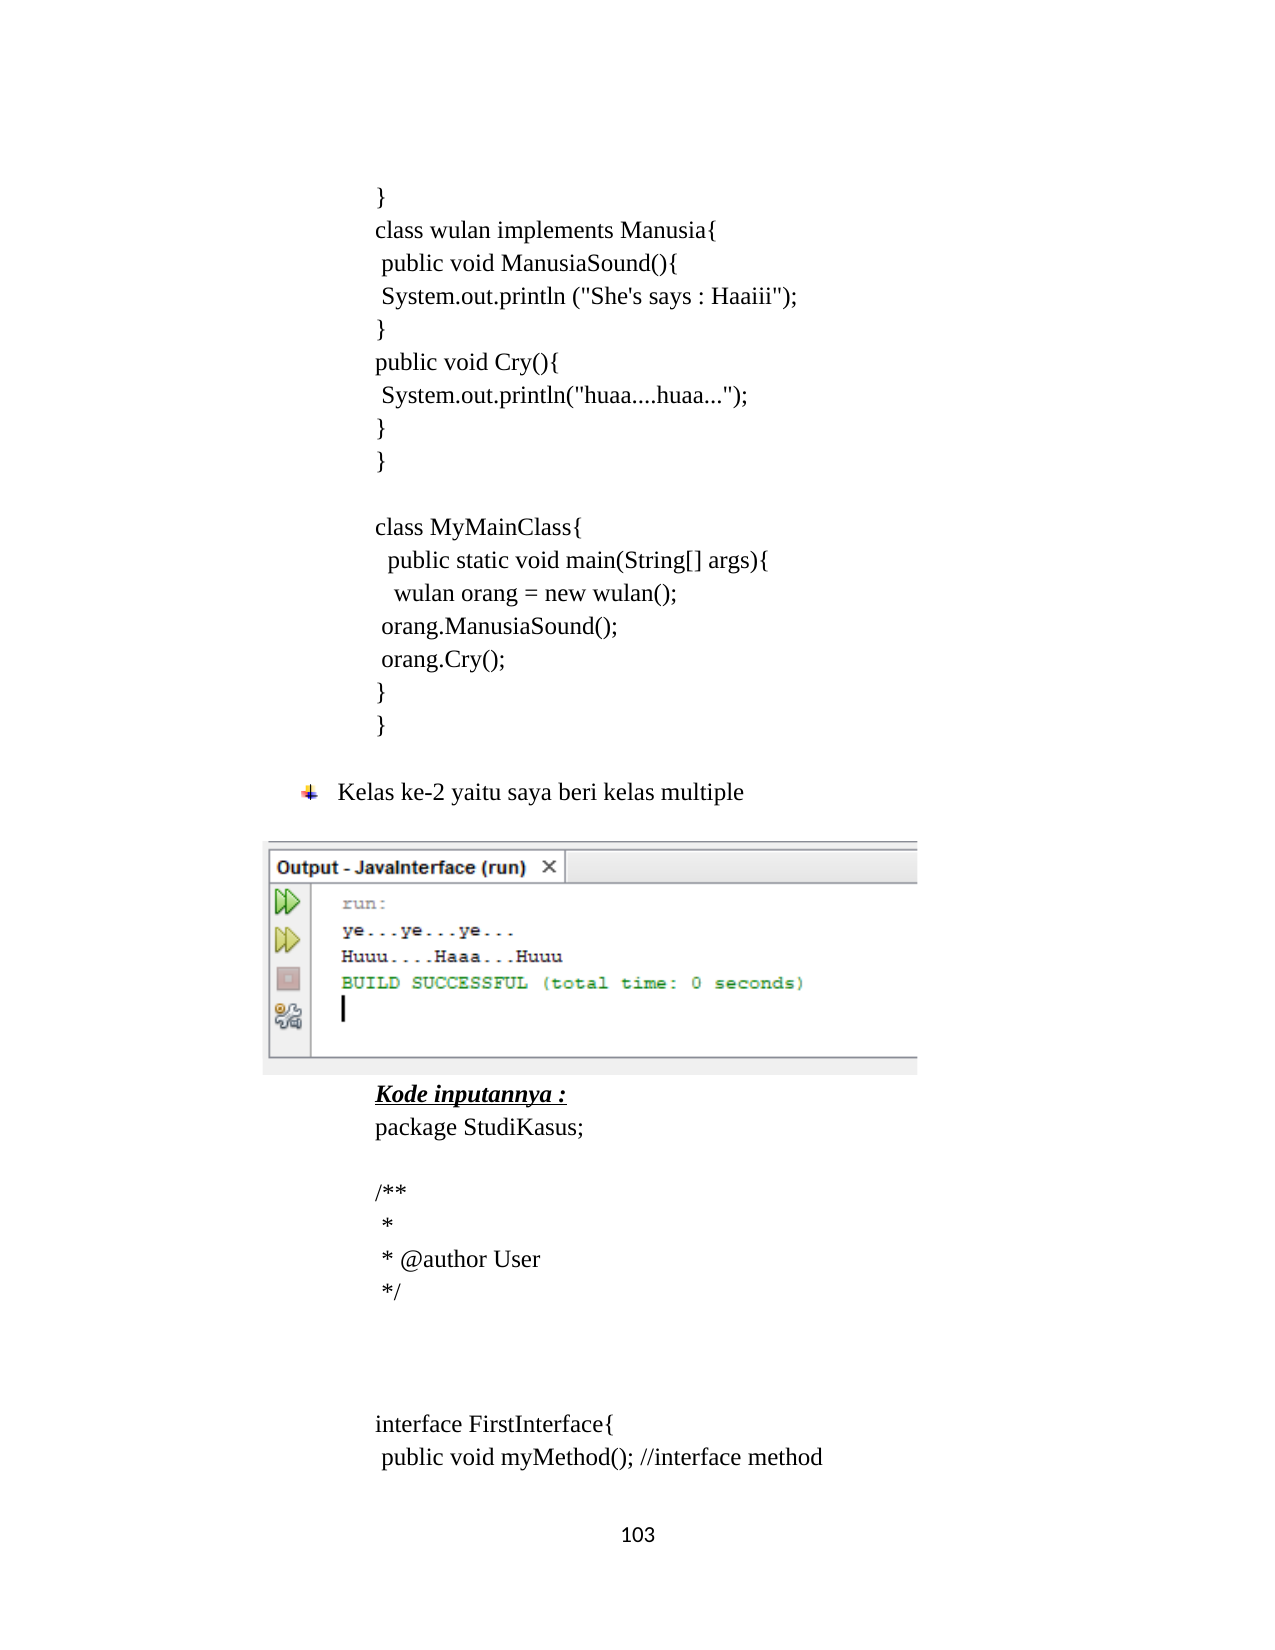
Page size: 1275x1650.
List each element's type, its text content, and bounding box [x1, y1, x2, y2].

list public static void main(String[] args){ [225, 545, 1125, 574]
list } [225, 677, 1125, 706]
list /** [262, 1178, 1125, 1207]
list public void Cry(){ [225, 347, 1125, 376]
list class MyMainClass{ [225, 512, 1125, 541]
list Kode inputannya : [262, 1079, 1125, 1107]
list System.out.println("huaa....huaa..."); [225, 380, 1125, 409]
list Kelas ke-2 yaitu saya beri kelas multiple [300, 777, 1125, 805]
list * @author User [262, 1244, 1125, 1273]
list * [262, 1211, 1125, 1239]
picture [262, 841, 918, 1075]
list } [225, 314, 1125, 343]
list package StudiKasus; [262, 1112, 1125, 1141]
list wulan orang = new wulan(); [225, 578, 1125, 607]
list public void ManusiaSound(){ [225, 248, 1125, 277]
list } [225, 182, 1125, 211]
list } [225, 413, 1125, 442]
list } [225, 446, 1125, 475]
list System.out.println ("She's says : Haaiii"); [225, 281, 1125, 310]
list orang.Cry(); [225, 644, 1125, 673]
list } [225, 711, 1125, 739]
list class wulan implements Manusia{ [225, 215, 1125, 244]
list interface FirstInterface{ [262, 1409, 1125, 1438]
list */ [262, 1277, 1125, 1306]
list public void myMethod(); //interface method [262, 1442, 1125, 1471]
list orang.ManusiaSound(); [225, 611, 1125, 640]
picture [301, 783, 318, 800]
